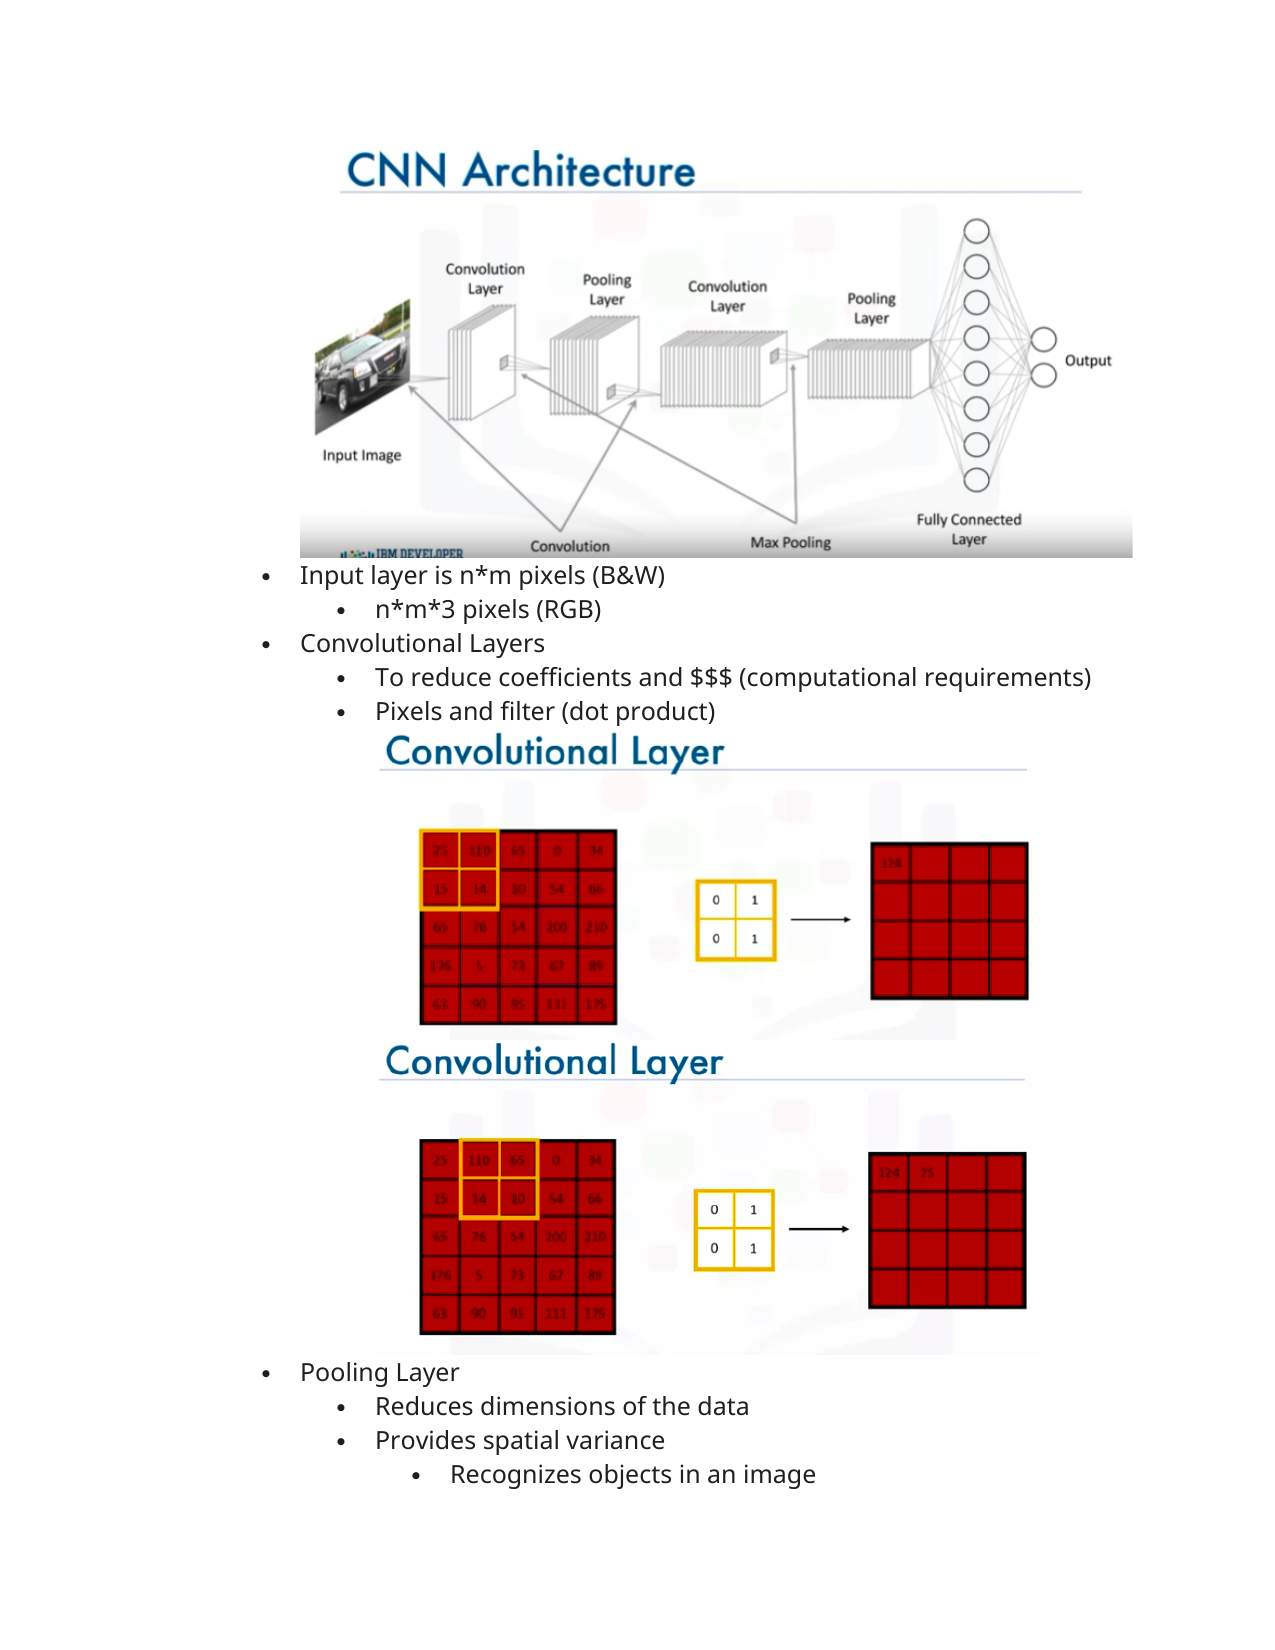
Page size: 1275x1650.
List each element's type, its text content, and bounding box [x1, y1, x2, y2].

picture [375, 728, 1044, 1355]
list Convolutional Layers [262, 626, 1125, 660]
list To reduce coefficients and $$$ (computational requirements) [337, 660, 1125, 694]
list Pooling Layer [262, 1354, 1125, 1389]
list Recognizes objects in an image [412, 1457, 1125, 1491]
list Input layer is n*m pixels (B&W) [262, 558, 1125, 592]
list Pixels and filter (dot product) [337, 694, 1125, 728]
picture [300, 150, 1133, 558]
list Reduces dimensions of the data [337, 1389, 1125, 1423]
list Provides spatial variance [337, 1423, 1125, 1457]
list n*m*3 pixels (RGB) [337, 592, 1125, 626]
